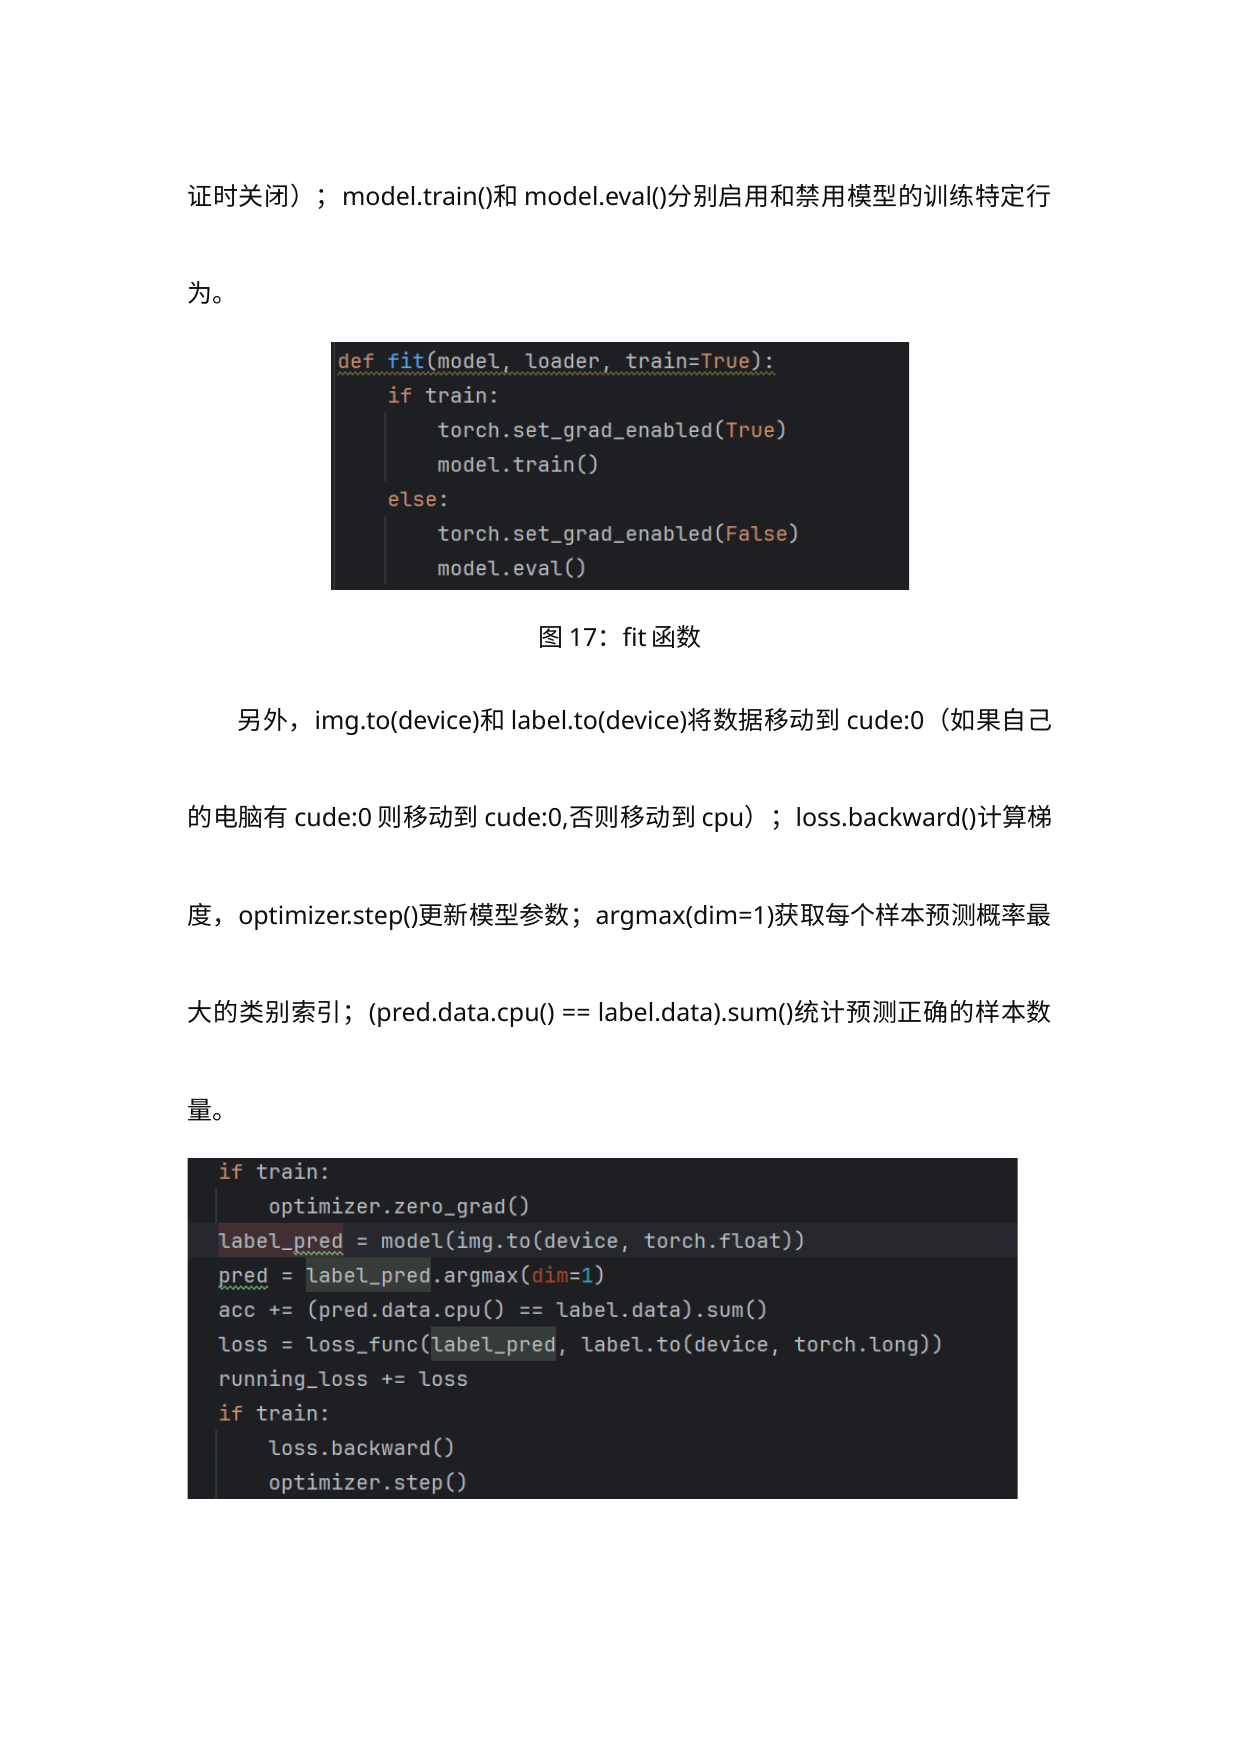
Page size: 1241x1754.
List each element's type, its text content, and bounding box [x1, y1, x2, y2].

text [187, 162, 1053, 324]
text 另外，img.to(device)和label.to(device)将数据移动到cude:0（如果自己的电脑有cude:0则移动到cude:0,否则移动到cpu）；loss.backward()计算梯度，optimizer.step()更新模型参数；argmax(dim=1)获取每个样本预测概率最大的类别索引；(pred.data.cpu() == label.data).sum()统计预测正确的样本数量。 [187, 686, 1053, 1141]
picture [187, 1158, 1018, 1499]
picture [331, 342, 910, 590]
text 图17：fit函数 [187, 603, 1053, 668]
